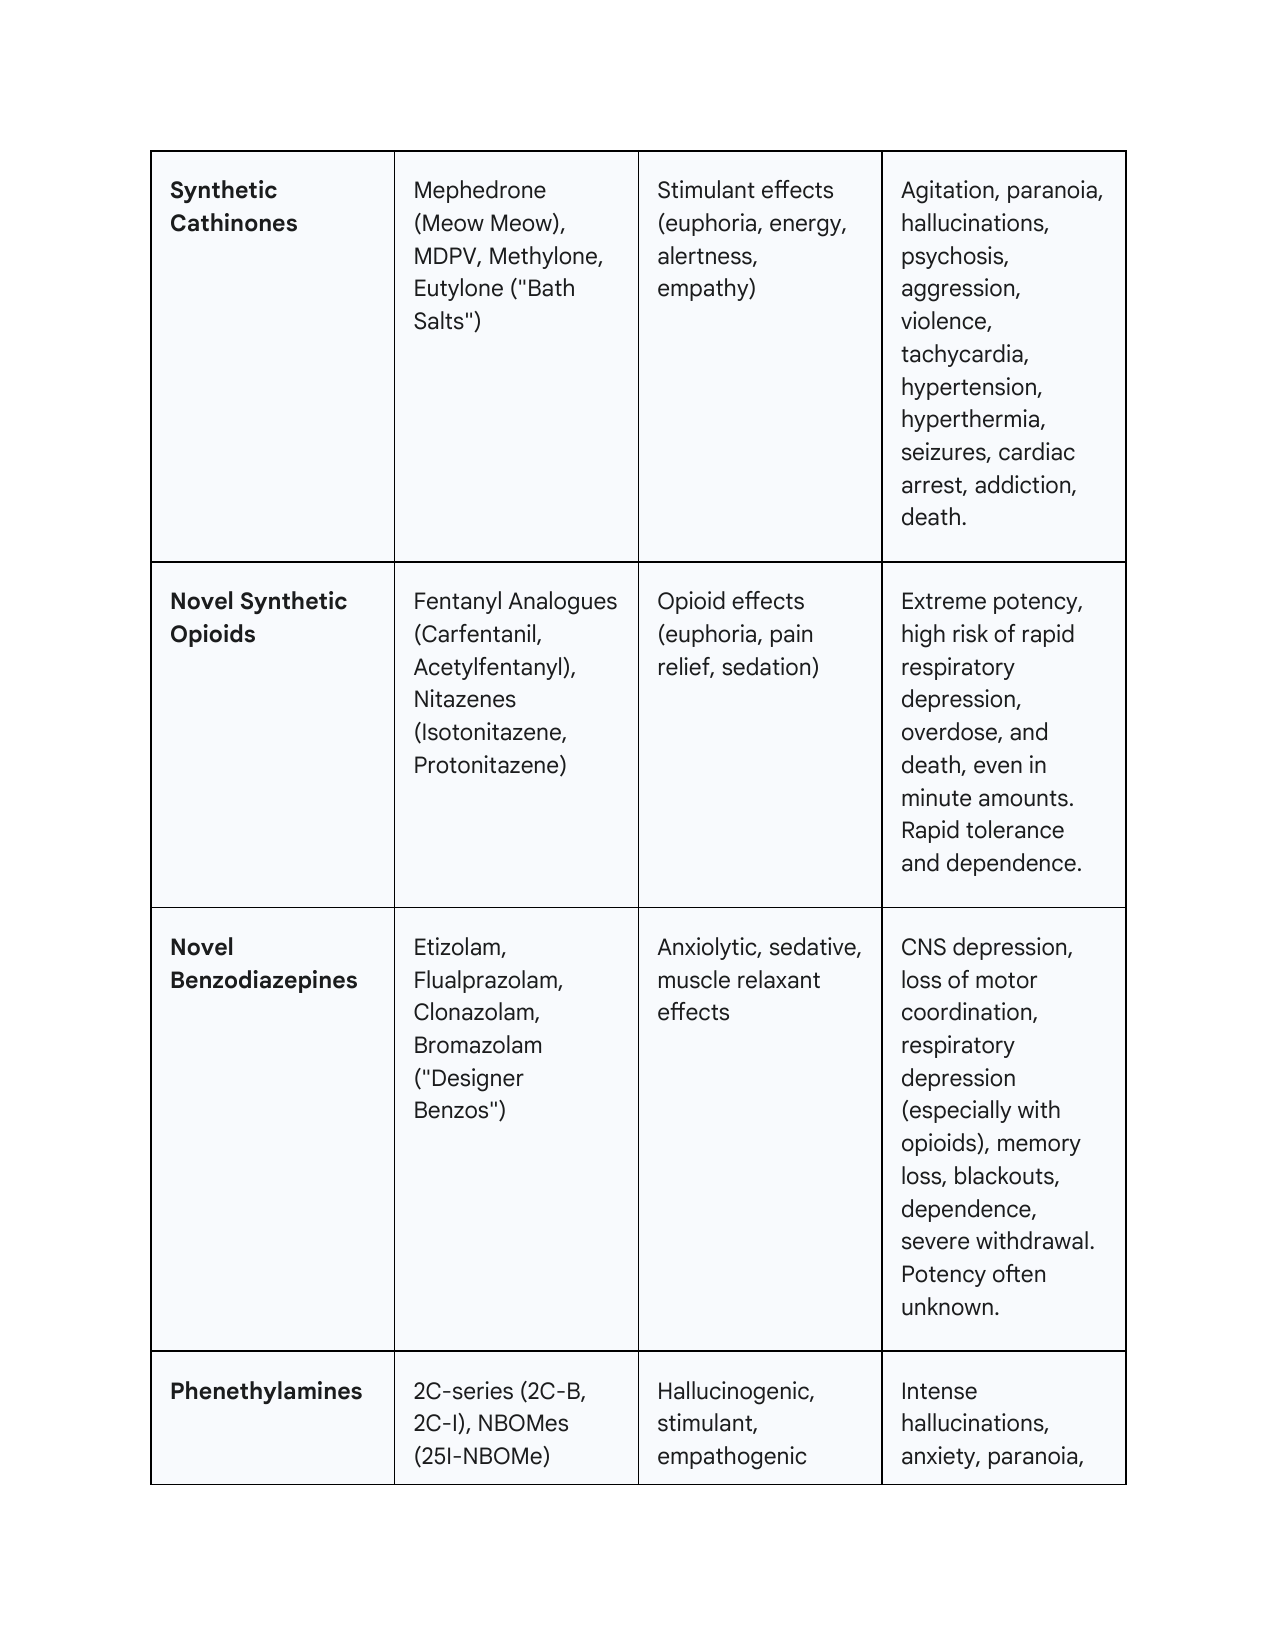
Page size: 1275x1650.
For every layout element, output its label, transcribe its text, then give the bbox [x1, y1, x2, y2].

table_cell Anxiolytic, sedative, muscle relaxant effects [639, 908, 881, 1350]
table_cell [395, 1352, 638, 1484]
table_cell Fentanyl Analogues (Carfentanil, Acetylfentanyl), Nitazenes (Isotonitazene, Protonitazene) [395, 563, 638, 907]
table_cell Mephedrone (Meow Meow), MDPV, Methylone, Eutylone ("Bath Salts") [395, 152, 638, 561]
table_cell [639, 1352, 881, 1484]
table_cell Extreme potency, high risk of rapid respiratory depression, overdose, and death, even in minute amounts. Rapid tolerance and dependence. [883, 563, 1125, 907]
table_cell Agitation, paranoia, hallucinations, psychosis, aggression, violence, tachycardia, hypertension, hyperthermia, seizures, cardiac arrest, addiction, death. [883, 152, 1125, 561]
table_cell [883, 1352, 1125, 1484]
table_cell Novel Benzodiazepines [152, 908, 394, 1350]
table_cell Opioid effects (euphoria, pain relief, sedation) [639, 563, 881, 907]
table_cell Etizolam, Flualprazolam, Clonazolam, Bromazolam ("Designer Benzos") [395, 908, 638, 1350]
table_cell Phenethylamines [152, 1352, 394, 1484]
table_cell CNS depression, loss of motor coordination, respiratory depression (especially with opioids), memory loss, blackouts, dependence, severe withdrawal. Potency often unknown. [883, 908, 1125, 1350]
table_cell Synthetic Cathinones [152, 152, 394, 561]
table_cell Novel Synthetic Opioids [152, 563, 394, 907]
table_cell Stimulant effects (euphoria, energy, alertness, empathy) [639, 152, 881, 561]
